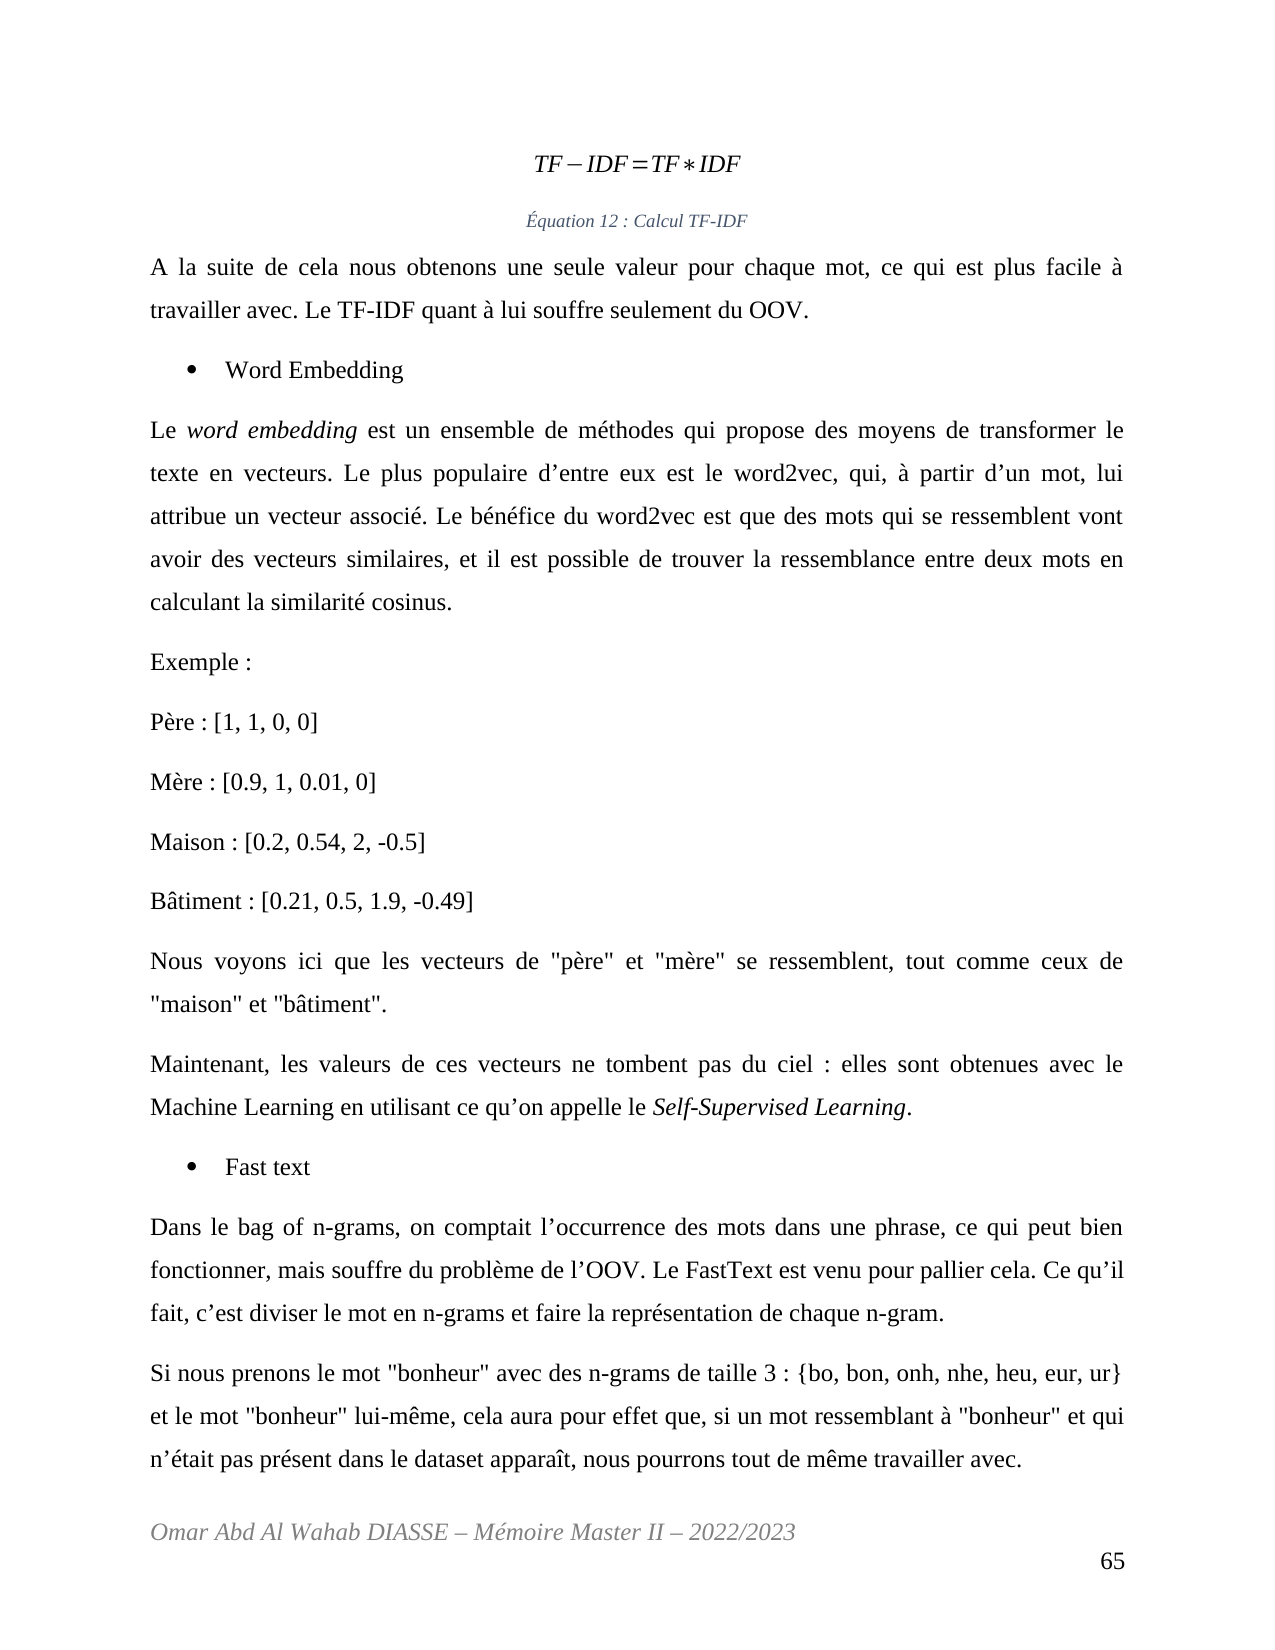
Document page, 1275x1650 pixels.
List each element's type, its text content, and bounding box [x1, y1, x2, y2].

text Exemple : [150, 647, 1125, 676]
list Word Embedding [187, 355, 1125, 384]
text Bâtiment : [0.21, 0.5, 1.9, -0.49] [150, 886, 1125, 915]
text Père : [1, 1, 0, 0] [150, 707, 1125, 736]
text Équation 12 : Calcul TF-IDF [150, 210, 1125, 231]
text Maintenant, les valeurs de ces vecteurs ne tombent pas du ciel : elles sont obtenues avec le Machine Learning en utilisant ce qu’on appelle le Self-Supervised Learning. [150, 1049, 1125, 1121]
text A la suite de cela nous obtenons une seule valeur pour chaque mot, ce qui est plus facile à travailler avec. Le TF-IDF quant à lui souffre seulement du OOV. [150, 252, 1125, 324]
text Dans le bag of n-grams, on comptait l’occurrence des mots dans une phrase, ce qui peut bien fonctionner, mais souffre du problème de l’OOV. Le FastText est venu pour pallier cela. Ce qu’il fait, c’est diviser le mot en n-grams et faire la représentation de chaque n-gram. [150, 1212, 1125, 1327]
text Si nous prenons le mot "bonheur" avec des n-grams de taille 3 : {bo, bon, onh, nhe, heu, eur, ur} et le mot "bonheur" lui-même, cela aura pour effet que, si un mot ressemblant à "bonheur" et qui n’était pas présent dans le dataset apparaît, nous pourrons tout de même travailler avec. [150, 1358, 1125, 1473]
list Fast text [187, 1152, 1125, 1181]
text Le word embedding est un ensemble de méthodes qui propose des moyens de transformer le texte en vecteurs. Le plus populaire d’entre eux est le word2vec, qui, à partir d’un mot, lui attribue un vecteur associé. Le bénéfice du word2vec est que des mots qui se ressemblent vont avoir des vecteurs similaires, et il est possible de trouver la ressemblance entre deux mots en calculant la similarité cosinus. [150, 415, 1125, 616]
text Maison : [0.2, 0.54, 2, -0.5] [150, 827, 1125, 855]
text Mère : [0.9, 1, 0.01, 0] [150, 767, 1125, 796]
text Nous voyons ici que les vecteurs de "père" et "mère" se ressemblent, tout comme ceux de "maison" et "bâtiment". [150, 946, 1125, 1018]
